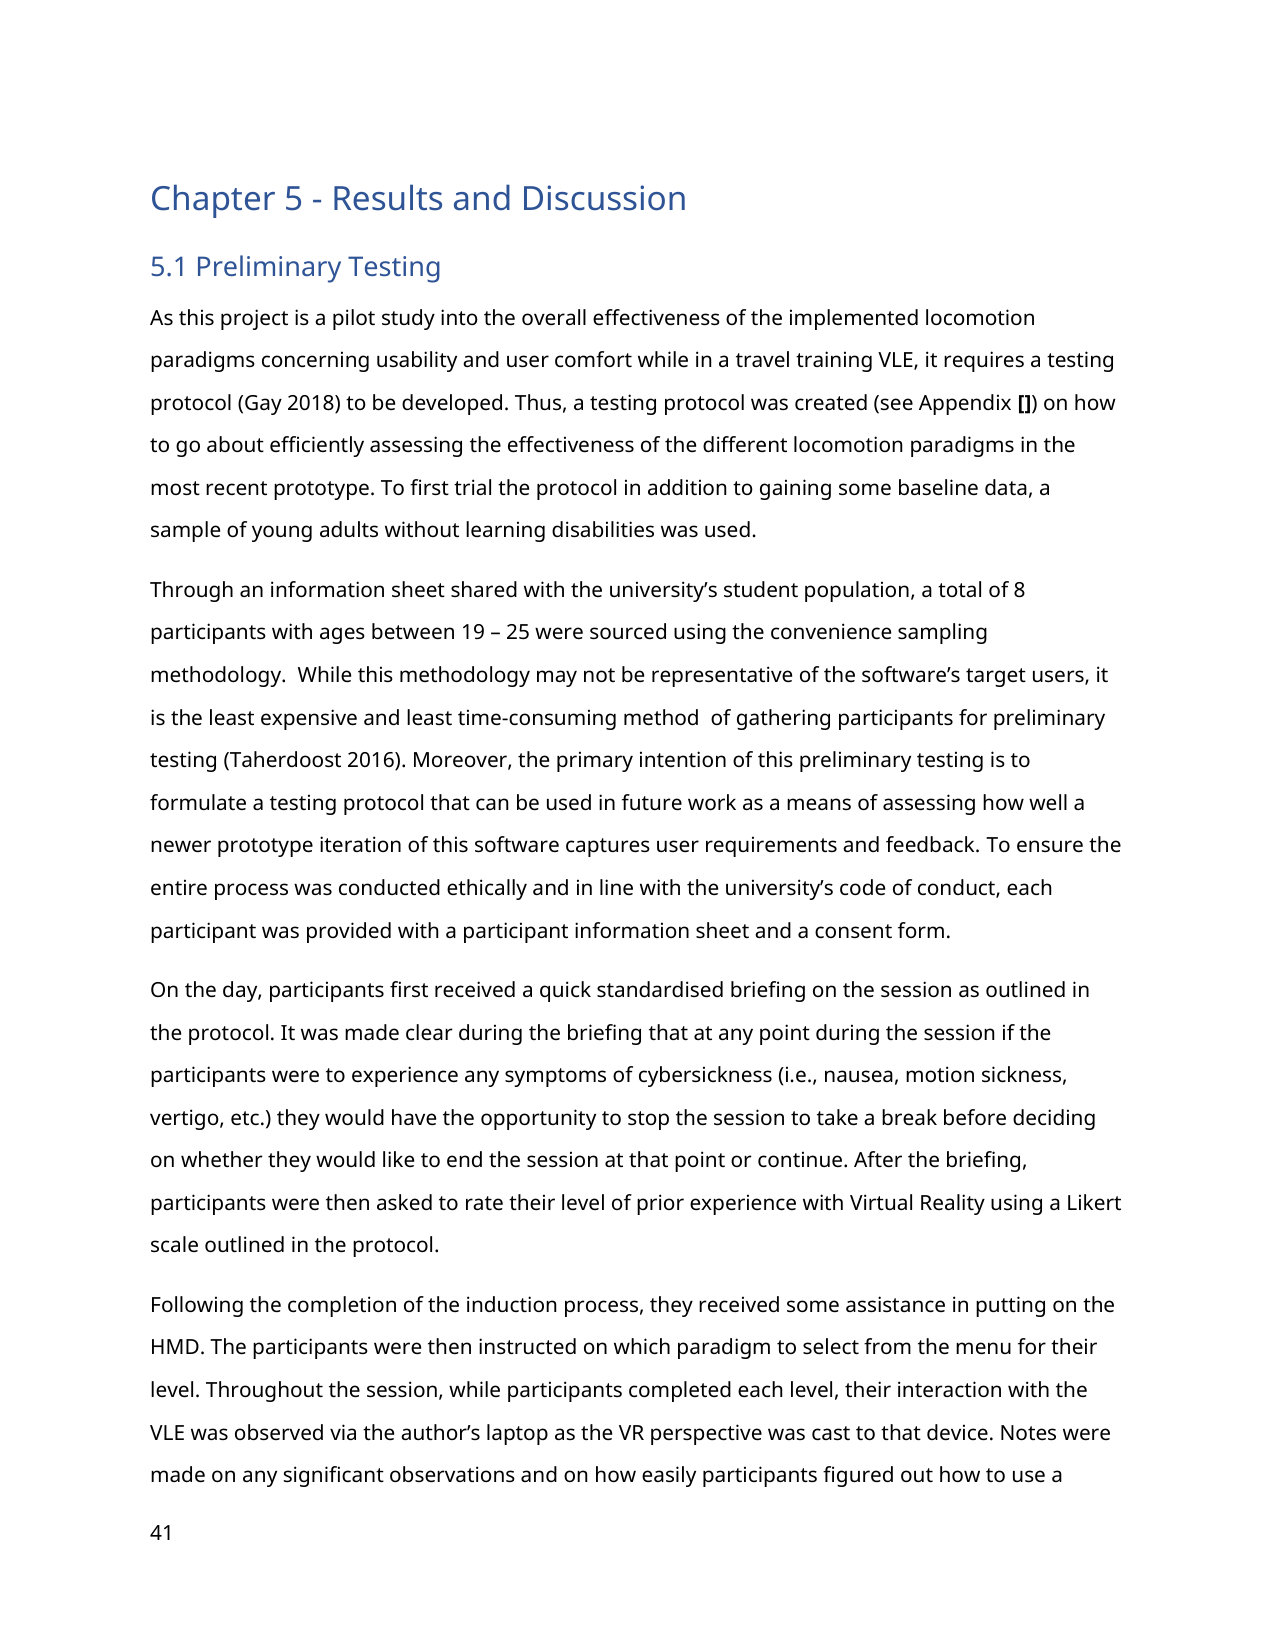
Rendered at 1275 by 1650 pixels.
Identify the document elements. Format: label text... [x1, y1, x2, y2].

text Through an information sheet shared with the university’s student population, a total of 8 participants with ages between 19 – 25 were sourced using the convenience sampling methodology. While this methodology may not be representative of the software’s target users, it is the least expensive and least time-consuming method of gathering participants for preliminary testing . Moreover, the primary intention of this preliminary testing is to formulate a testing protocol that can be used in future work as a means of assessing how well a newer prototype iteration of this software captures user requirements and feedback. To ensure the entire process was conducted ethically and in line with the university’s code of conduct, each participant was provided with a participant information sheet and a consent form. [150, 575, 1125, 944]
subtitle 5.1 Preliminary Testing [150, 247, 1125, 284]
text As this project is a pilot study into the overall effectiveness of the implemented locomotion paradigms concerning usability and user comfort while in a travel training VLE, it requires a testing protocol to be developed. Thus, a testing protocol was created (see Appendix []) on how to go about efficiently assessing the effectiveness of the different locomotion paradigms in the most recent prototype. To first trial the protocol in addition to gaining some baseline data, a sample of young adults without learning disabilities was used. [150, 303, 1125, 544]
text On the day, participants first received a quick standardised briefing on the session as outlined in the protocol. It was made clear during the briefing that at any point during the session if the participants were to experience any symptoms of cybersickness (i.e., nausea, motion sickness, vertigo, etc.) they would have the opportunity to stop the session to take a break before deciding on whether they would like to end the session at that point or continue. After the briefing, participants were then asked to rate their level of prior experience with Virtual Reality using a Likert scale outlined in the protocol. [150, 975, 1125, 1259]
subtitle Chapter 5 - Results and Discussion [150, 175, 1125, 220]
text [150, 1290, 1125, 1489]
